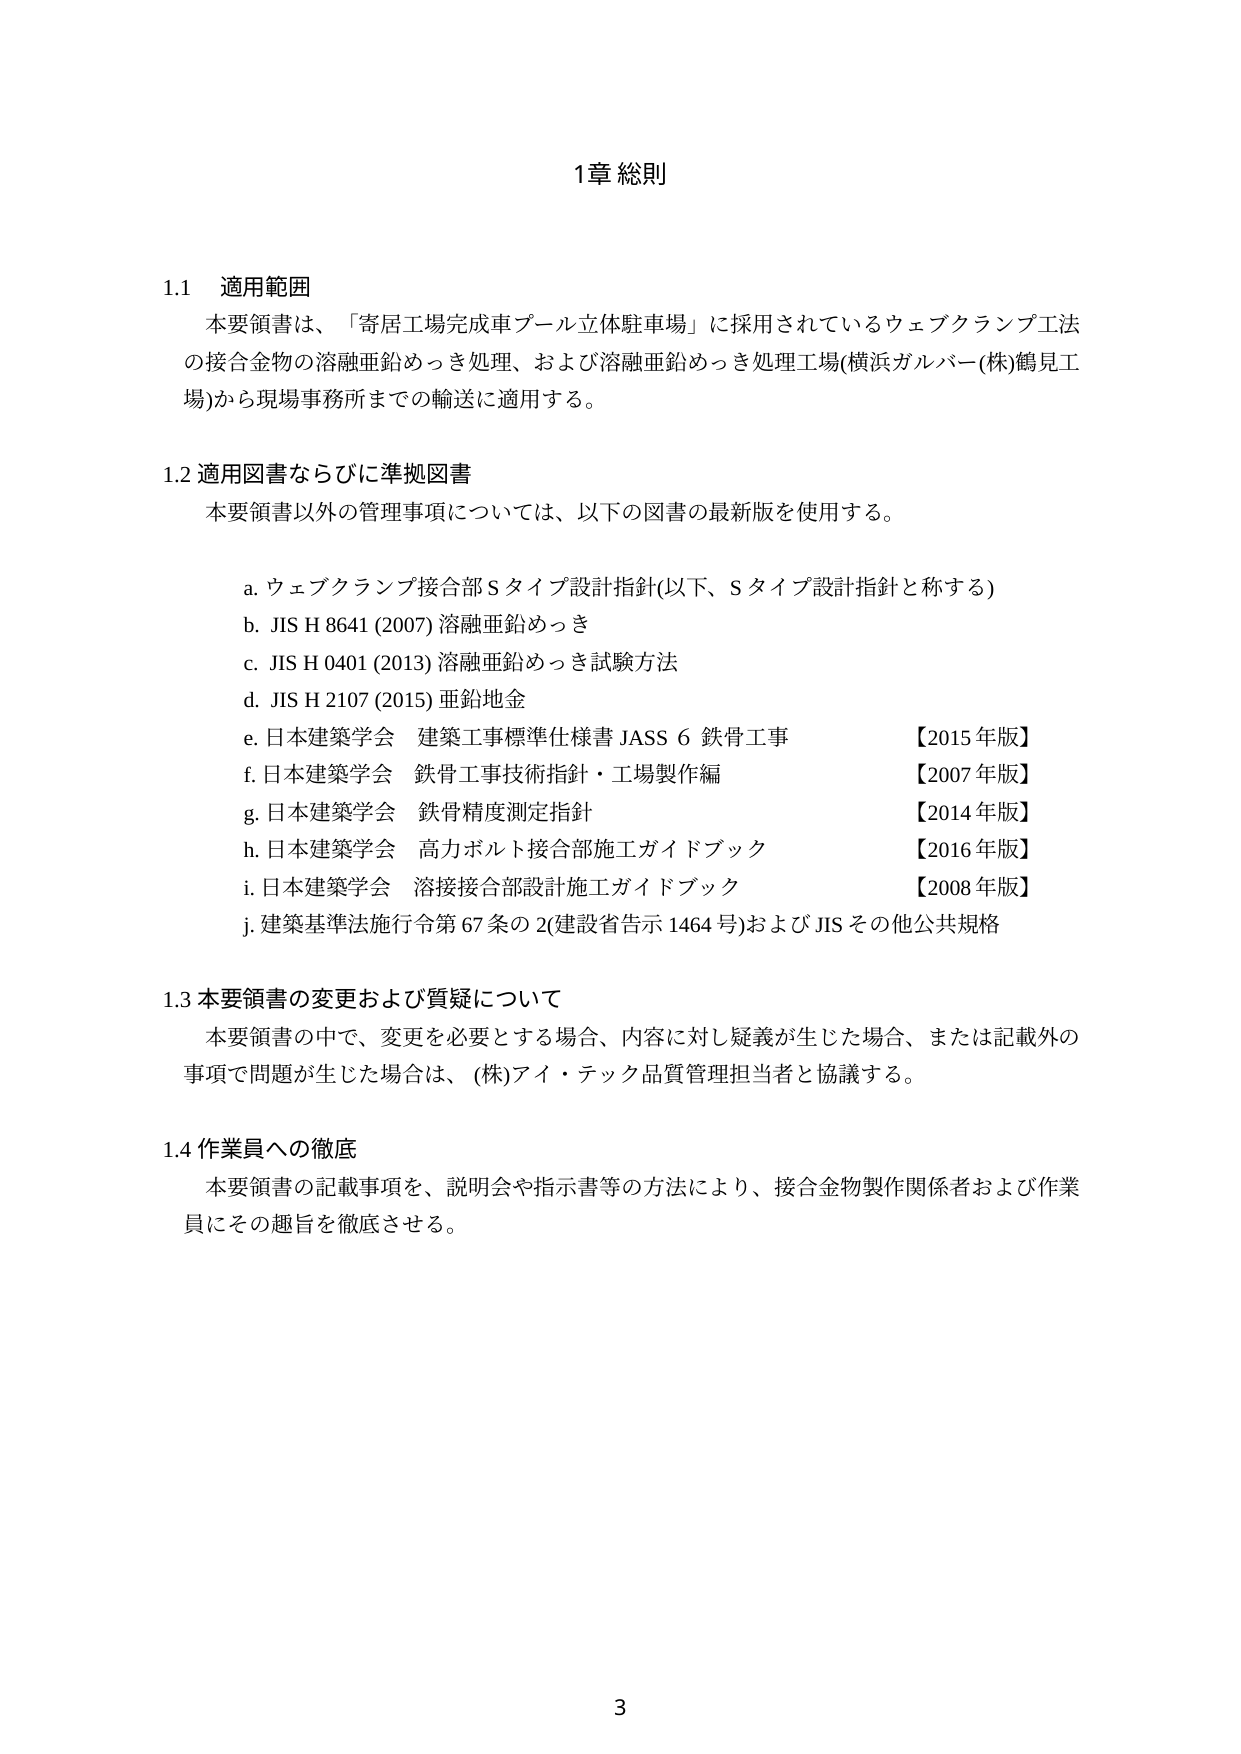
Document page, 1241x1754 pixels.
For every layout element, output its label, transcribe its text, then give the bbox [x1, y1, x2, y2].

text d. JIS H 2107 (2015) 亜鉛地金 [221, 679, 1100, 717]
text 本要領書は、「寄居工場完成車プール立体駐車場」に採用されているウェブクランプ工法の接合金物の溶融亜鉛めっき処理、および溶融亜鉛めっき処理工場(横浜ガルバー(株)鶴見工場)から現場事務所までの輸送に適用する。 [184, 304, 1100, 417]
subtitle 総則 [118, 154, 1122, 192]
text b. JIS H 8641 (2007) 溶融亜鉛めっき [221, 604, 1100, 642]
text a. ウェブクランプ接合部Sタイプ設計指針(以下、Sタイプ設計指針と称する) [221, 567, 1100, 604]
subtitle 適用図書ならびに準拠図書 [162, 454, 1122, 492]
text 本要領書の中で、変更を必要とする場合、内容に対し疑義が生じた場合、または記載外の事項で問題が生じた場合は、 (株)アイ・テック品質管理担当者と協議する。 [184, 1017, 1100, 1092]
text e. 日本建築学会 建築工事標準仕様書 JASS ６ 鉄骨工事 【2015年版】 [221, 717, 1100, 754]
text g. 日本建築学会 鉄骨精度測定指針 【2014年版】 [221, 792, 1100, 829]
text h. 日本建築学会 高力ボルト接合部施工ガイドブック 【2016年版】 [221, 829, 1100, 867]
text c. JIS H 0401 (2013) 溶融亜鉛めっき試験方法 [221, 642, 1100, 679]
text 本要領書の記載事項を、説明会や指示書等の方法により、接合金物製作関係者および作業員にその趣旨を徹底させる。 [184, 1167, 1100, 1242]
subtitle 作業員への徹底 [162, 1129, 1122, 1167]
text i. 日本建築学会 溶接接合部設計施工ガイドブック 【2008年版】 [221, 867, 1100, 904]
text f. 日本建築学会 鉄骨工事技術指針・工場製作編 【2007年版】 [221, 754, 1100, 792]
text 本要領書以外の管理事項については、以下の図書の最新版を使用する。 [184, 492, 1100, 529]
subtitle 本要領書の変更および質疑について [162, 979, 1122, 1017]
text j. 建築基準法施行令第67条の2(建設省告示1464号)およびJISその他公共規格 [221, 904, 1100, 942]
subtitle 適用範囲 [162, 267, 1122, 304]
